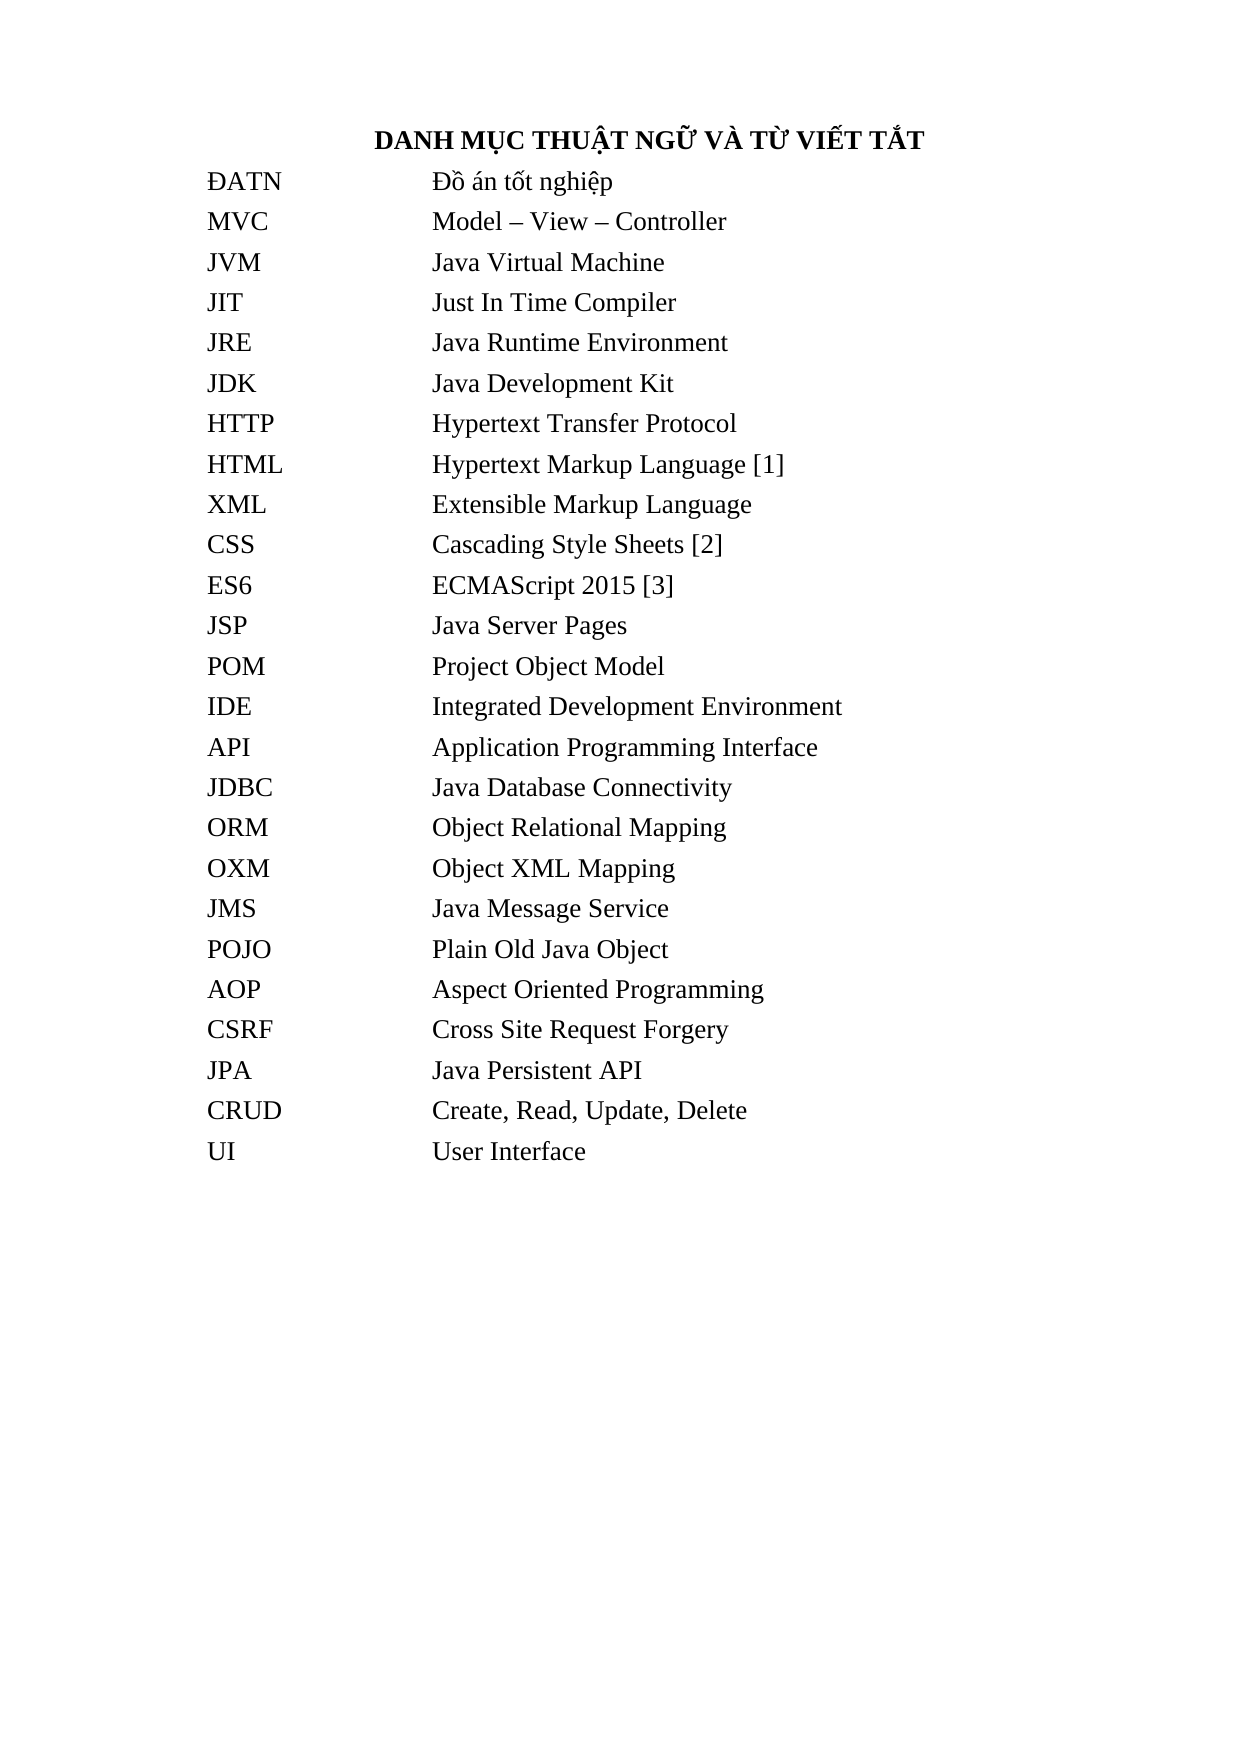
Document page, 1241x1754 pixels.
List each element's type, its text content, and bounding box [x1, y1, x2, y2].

text JRE Java Runtime Environment [207, 326, 1092, 358]
text ORM Object Relational Mapping [207, 811, 1092, 843]
text XML Extensible Markup Language [207, 488, 1092, 519]
text JPA Java Persistent API [207, 1054, 1092, 1085]
text AOP Aspect Oriented Programming [207, 973, 1092, 1004]
text JDK Java Development Kit [207, 367, 1092, 398]
text POM Project Object Model [207, 650, 1092, 681]
text CSRF Cross Site Request Forgery [207, 1013, 1092, 1045]
text DANH MỤC THUẬT NGỮ VÀ TỪ VIẾT TẮT [207, 124, 1092, 156]
text JIT Just In Time Compiler [207, 286, 1092, 317]
text JMS Java Message Service [207, 892, 1092, 923]
text OXM Object XML Mapping [207, 852, 1092, 883]
text API Application Programming Interface [207, 731, 1092, 762]
text JDBC Java Database Connectivity [207, 771, 1092, 802]
text UI User Interface [207, 1135, 1092, 1166]
text MVC Model – View – Controller [207, 205, 1092, 236]
text JSP Java Server Pages [207, 609, 1092, 641]
text POJO Plain Old Java Object [207, 933, 1092, 964]
text HTTP Hypertext Transfer Protocol [207, 407, 1092, 438]
text HTML Hypertext Markup Language [207, 448, 1092, 479]
text JVM Java Virtual Machine [207, 246, 1092, 277]
text CRUD Create, Read, Update, Delete [207, 1094, 1092, 1126]
text ĐATN Đồ án tốt nghiệp [207, 165, 1092, 196]
text IDE Integrated Development Environment [207, 690, 1092, 721]
text ES6 ECMAScript 2015 [207, 569, 1092, 600]
text CSS Cascading Style Sheets [207, 528, 1092, 560]
